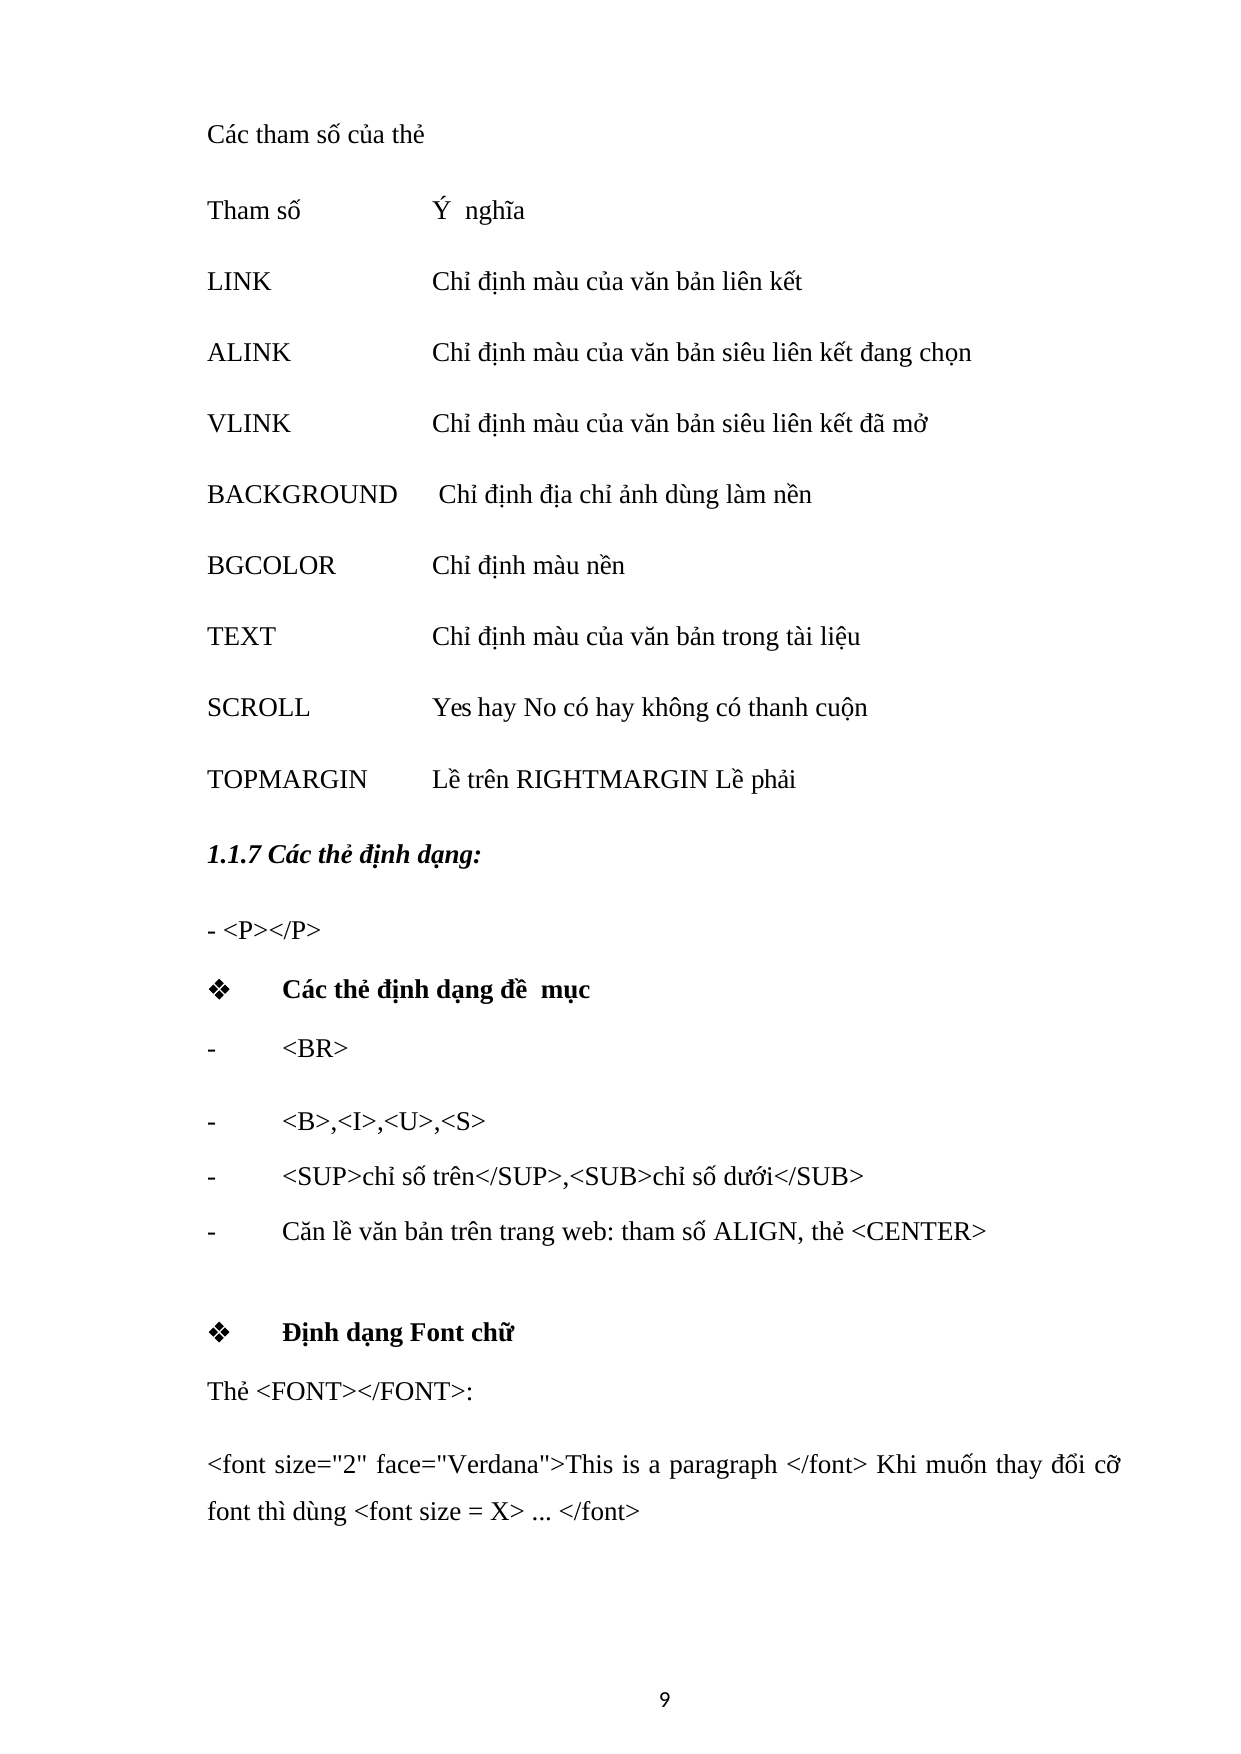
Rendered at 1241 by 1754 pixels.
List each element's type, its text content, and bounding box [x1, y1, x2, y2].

subtitle 1.1.7 Các thẻ định dạng: [207, 839, 1122, 870]
text SCROLL Yes hay No có hay không có thanh cuộn [207, 692, 1122, 723]
text - <P></P> [207, 914, 1122, 946]
text Các tham số của thẻ [207, 118, 1122, 149]
text LINK Chỉ định màu của văn bản liên kết [207, 265, 1122, 296]
text VLINK Chỉ định màu của văn bản siêu liên kết đã mở [207, 407, 1122, 438]
list <BR> [207, 1032, 1122, 1063]
list Định dạng Font chữ [207, 1316, 1122, 1348]
text Tham số Ý nghĩa [207, 194, 1122, 225]
text Thẻ <FONT></FONT>: [207, 1374, 1122, 1406]
list <SUP>chỉ số trên</SUP>,<SUB>chỉ số dưới</SUB> [207, 1160, 1122, 1191]
text TEXT Chỉ định màu của văn bản trong tài liệu [207, 621, 1122, 652]
text TOPMARGIN Lề trên RIGHTMARGIN Lề phải [207, 763, 1122, 794]
text <font size="2" face="Verdana">This is a paragraph </font> Khi muốn thay đổi cỡ font thì dùng <font size = X> ... </font> [207, 1448, 1122, 1526]
list Các thẻ định dạng đề mục [207, 974, 1122, 1005]
list Căn lề văn bản trên trang web: tham số ALIGN, thẻ <CENTER> [207, 1215, 1122, 1246]
text ALINK Chỉ định màu của văn bản siêu liên kết đang chọn [207, 336, 1122, 367]
text BACKGROUND Chỉ định địa chỉ ảnh dùng làm nền [207, 478, 1122, 509]
list <B>,<I>,<U>,<S> [207, 1105, 1122, 1136]
text BGCOLOR Chỉ định màu nền [207, 549, 1122, 581]
